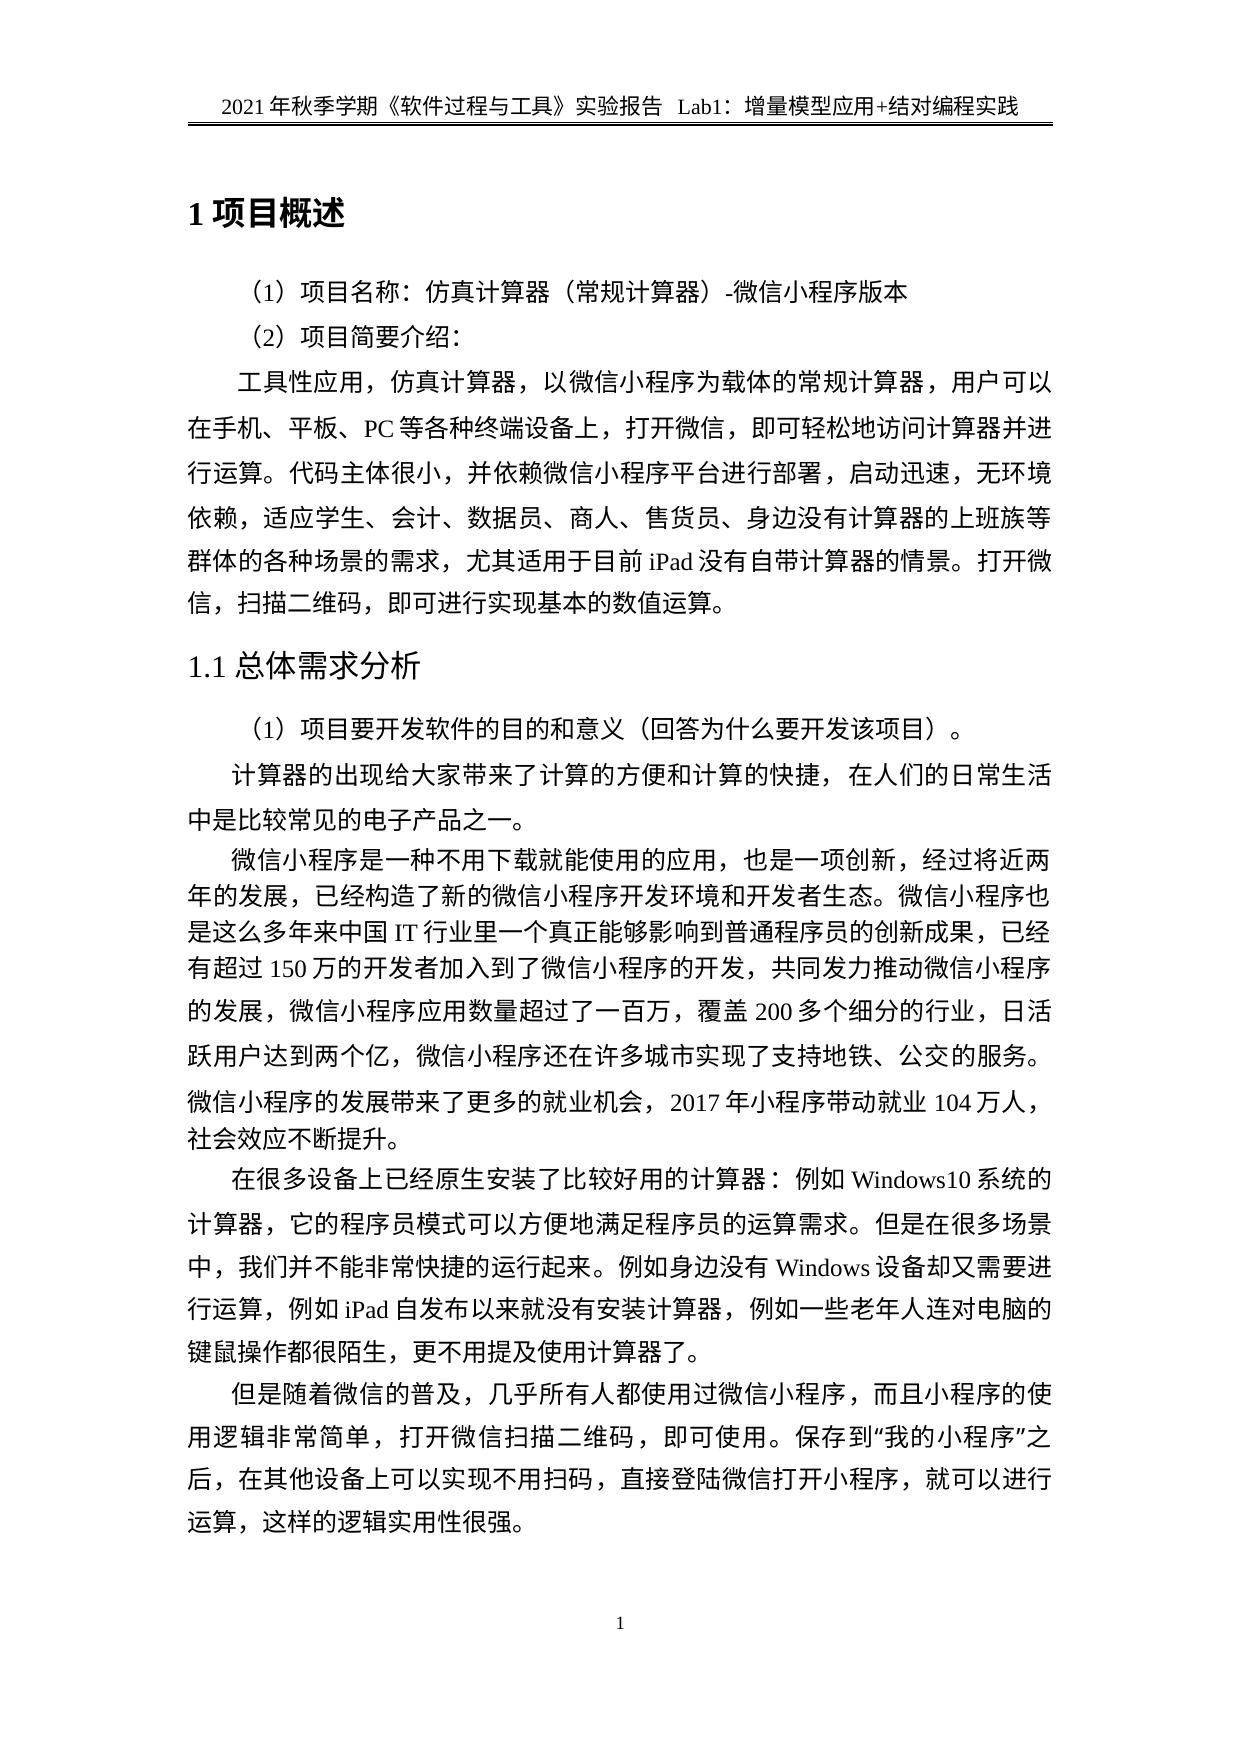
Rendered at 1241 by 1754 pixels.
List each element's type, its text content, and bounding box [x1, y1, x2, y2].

list 但是随着微信的普及，几乎所有人都使用过微信小程序，而且小程序的使用逻辑非常简单，打开微信扫描二维码，即可使用。保存到“我的小程序”之后，在其他设备上可以实现不用扫码，直接登陆微信打开小程序，就可以进行运算，这样的逻辑实用性很强。 [187, 1377, 1053, 1538]
subtitle 项目概述 [187, 187, 1053, 235]
list 项目要开发软件的目的和意义（回答为什么要开发该项目）。 [187, 710, 1053, 746]
list 计算器的出现给大家带来了计算的方便和计算的快捷，在人们的日常生活中是比较常见的电子产品之一。 [187, 755, 1053, 837]
subtitle 总体需求分析 [187, 641, 1053, 686]
list 微信小程序是一种不用下载就能使用的应用，也是一项创新，经过将近两年的发展，已经构造了新的微信小程序开发环境和开发者生态。微信小程序也是这么多年来中国IT行业里一个真正能够影响到普通程序员的创新成果，已经有超过150万的开发者加入到了微信小程序的开发，共同发力推动微信小程序的发展，微信小程序应用数量超过了一百万，覆盖200多个细分的行业，日活跃用户达到两个亿，微信小程序还在许多城市实现了支持地铁、公交的服务。微信小程序的发展带来了更多的就业机会，2017年小程序带动就业104万人，社会效应不断提升。 [187, 846, 1053, 1154]
text （1）项目名称：仿真计算器（常规计算器）-微信小程序版本 [187, 272, 1053, 308]
list 在很多设备上已经原生安装了比较好用的计算器：例如Windows10系统的计算器，它的程序员模式可以方便地满足程序员的运算需求。但是在很多场景中，我们并不能非常快捷的运行起来。例如身边没有Windows设备却又需要进行运算，例如iPad自发布以来就没有安装计算器，例如一些老年人连对电脑的键鼠操作都很陌生，更不用提及使用计算器了。 [187, 1161, 1053, 1368]
text （2）项目简要介绍： [187, 317, 1053, 354]
text 工具性应用，仿真计算器，以微信小程序为载体的常规计算器，用户可以在手机、平板、PC等各种终端设备上，打开微信，即可轻松地访问计算器并进行运算。代码主体很小，并依赖微信小程序平台进行部署，启动迅速，无环境依赖，适应学生、会计、数据员、商人、售货员、身边没有计算器的上班族等群体的各种场景的需求，尤其适用于目前iPad没有自带计算器的情景。打开微信，扫描二维码，即可进行实现基本的数值运算。 [187, 363, 1053, 620]
